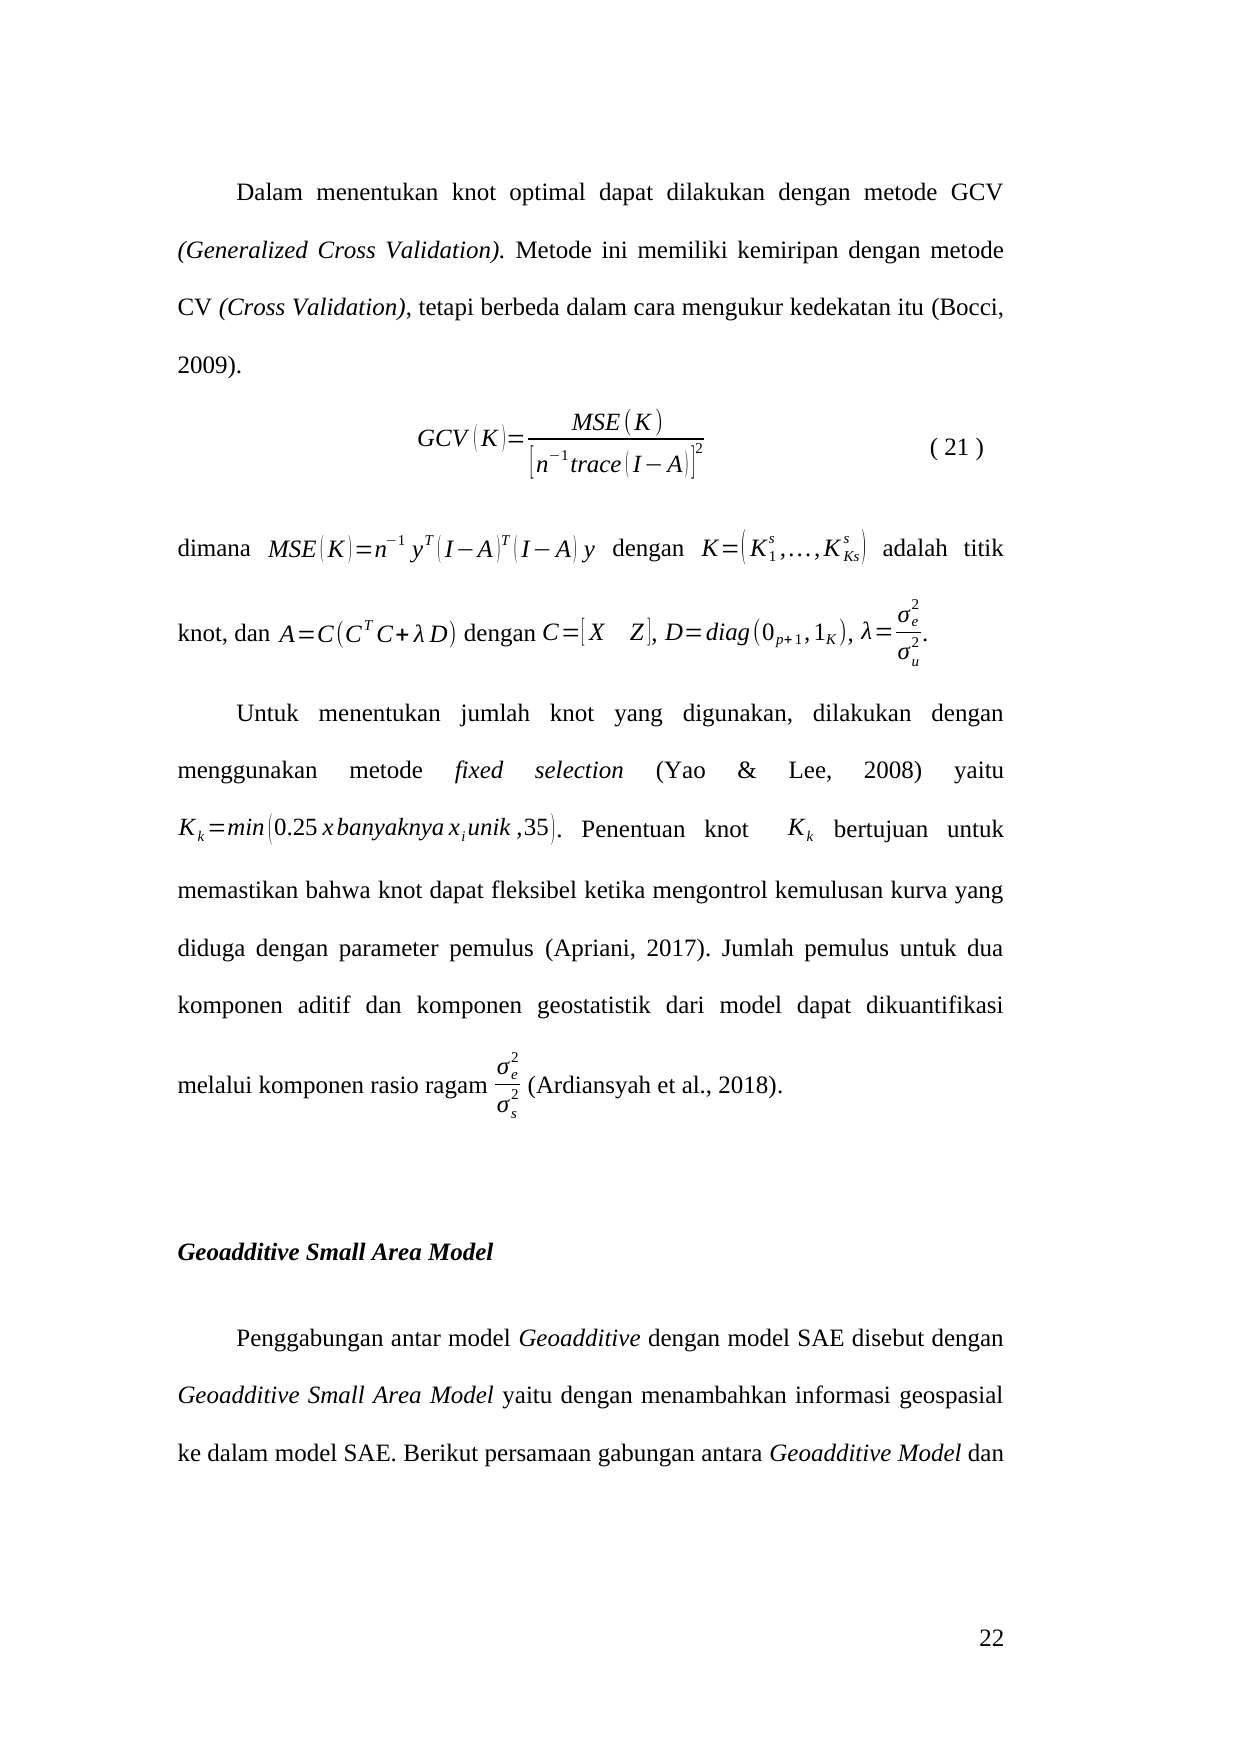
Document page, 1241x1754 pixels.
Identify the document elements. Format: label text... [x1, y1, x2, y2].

table_header ( 21 ) [898, 407, 1015, 528]
table_header [166, 407, 898, 528]
text Untuk menentukan jumlah knot yang digunakan, dilakukan dengan menggunakan metode fixed selection (Yao & Lee, 2008) yaitu . Penentuan knot bertujuan untuk memastikan bahwa knot dapat fleksibel ketika mengontrol kemulusan kurva yang diduga dengan parameter pemulus (Apriani, 2017). Jumlah pemulus untuk dua komponen aditif dan komponen geostatistik dari model dapat dikuantifikasi melalui komponen rasio ragam (Ardiansyah et al., 2018). [177, 698, 1004, 1122]
text dimana dengan adalah titik knot, dan dengan , , . [177, 528, 1004, 669]
text Dalam menentukan knot optimal dapat dilakukan dengan metode GCV (Generalized Cross Validation). Metode ini memiliki kemiripan dengan metode CV (Cross Validation), tetapi berbeda dalam cara mengukur kedekatan itu (Bocci, 2009). [177, 177, 1004, 378]
text Geoadditive Small Area Model [177, 1237, 1004, 1265]
